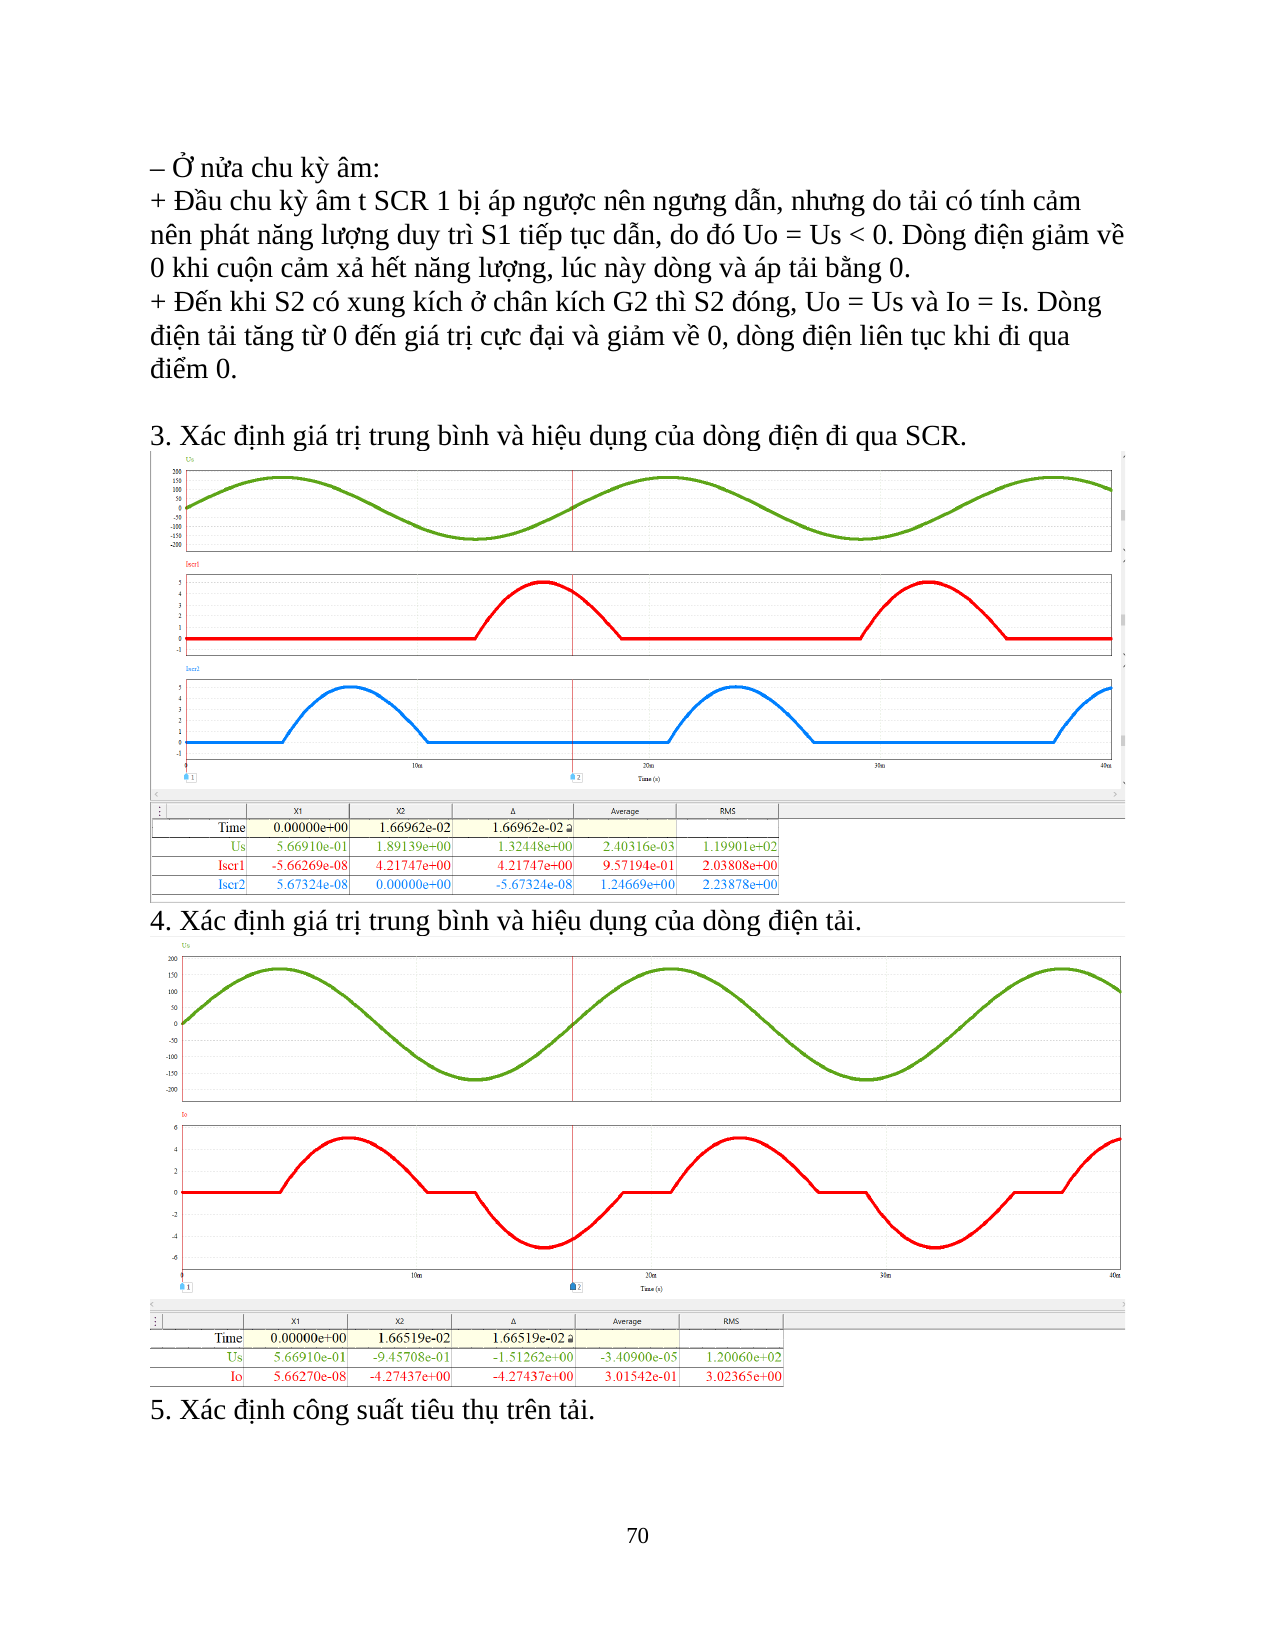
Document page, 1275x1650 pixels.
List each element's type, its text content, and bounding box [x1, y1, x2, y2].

text + Đến khi S2 có xung kích ở chân kích G2 thì S2 đóng, Uo = Us và Io = Is. Dòng điện tải tăng từ 0 đến giá trị cực đại và giảm về 0, dòng điện liên tục khi đi qua điểm 0. [150, 284, 1125, 385]
text 3. Xác định giá trị trung bình và hiệu dụng của dòng điện đi qua SCR. [150, 418, 1125, 451]
text + Đầu chu kỳ âm t SCR 1 bị áp ngược nên ngưng dẫn, nhưng do tải có tính cảm nên phát năng lượng duy trì S1 tiếp tục dẫn, do đó Uo = Us < 0. Dòng điện giảm về 0 khi cuộn cảm xả hết năng lượng, lúc này dòng và áp tải bằng 0. [150, 183, 1125, 284]
picture [150, 936, 1125, 1392]
text – Ở nửa chu kỳ âm: [150, 150, 1125, 183]
text 4. Xác định giá trị trung bình và hiệu dụng của dòng điện tải. [150, 903, 1125, 936]
picture [150, 451, 1125, 903]
text 5. Xác định công suất tiêu thụ trên tải. [150, 1392, 1125, 1426]
